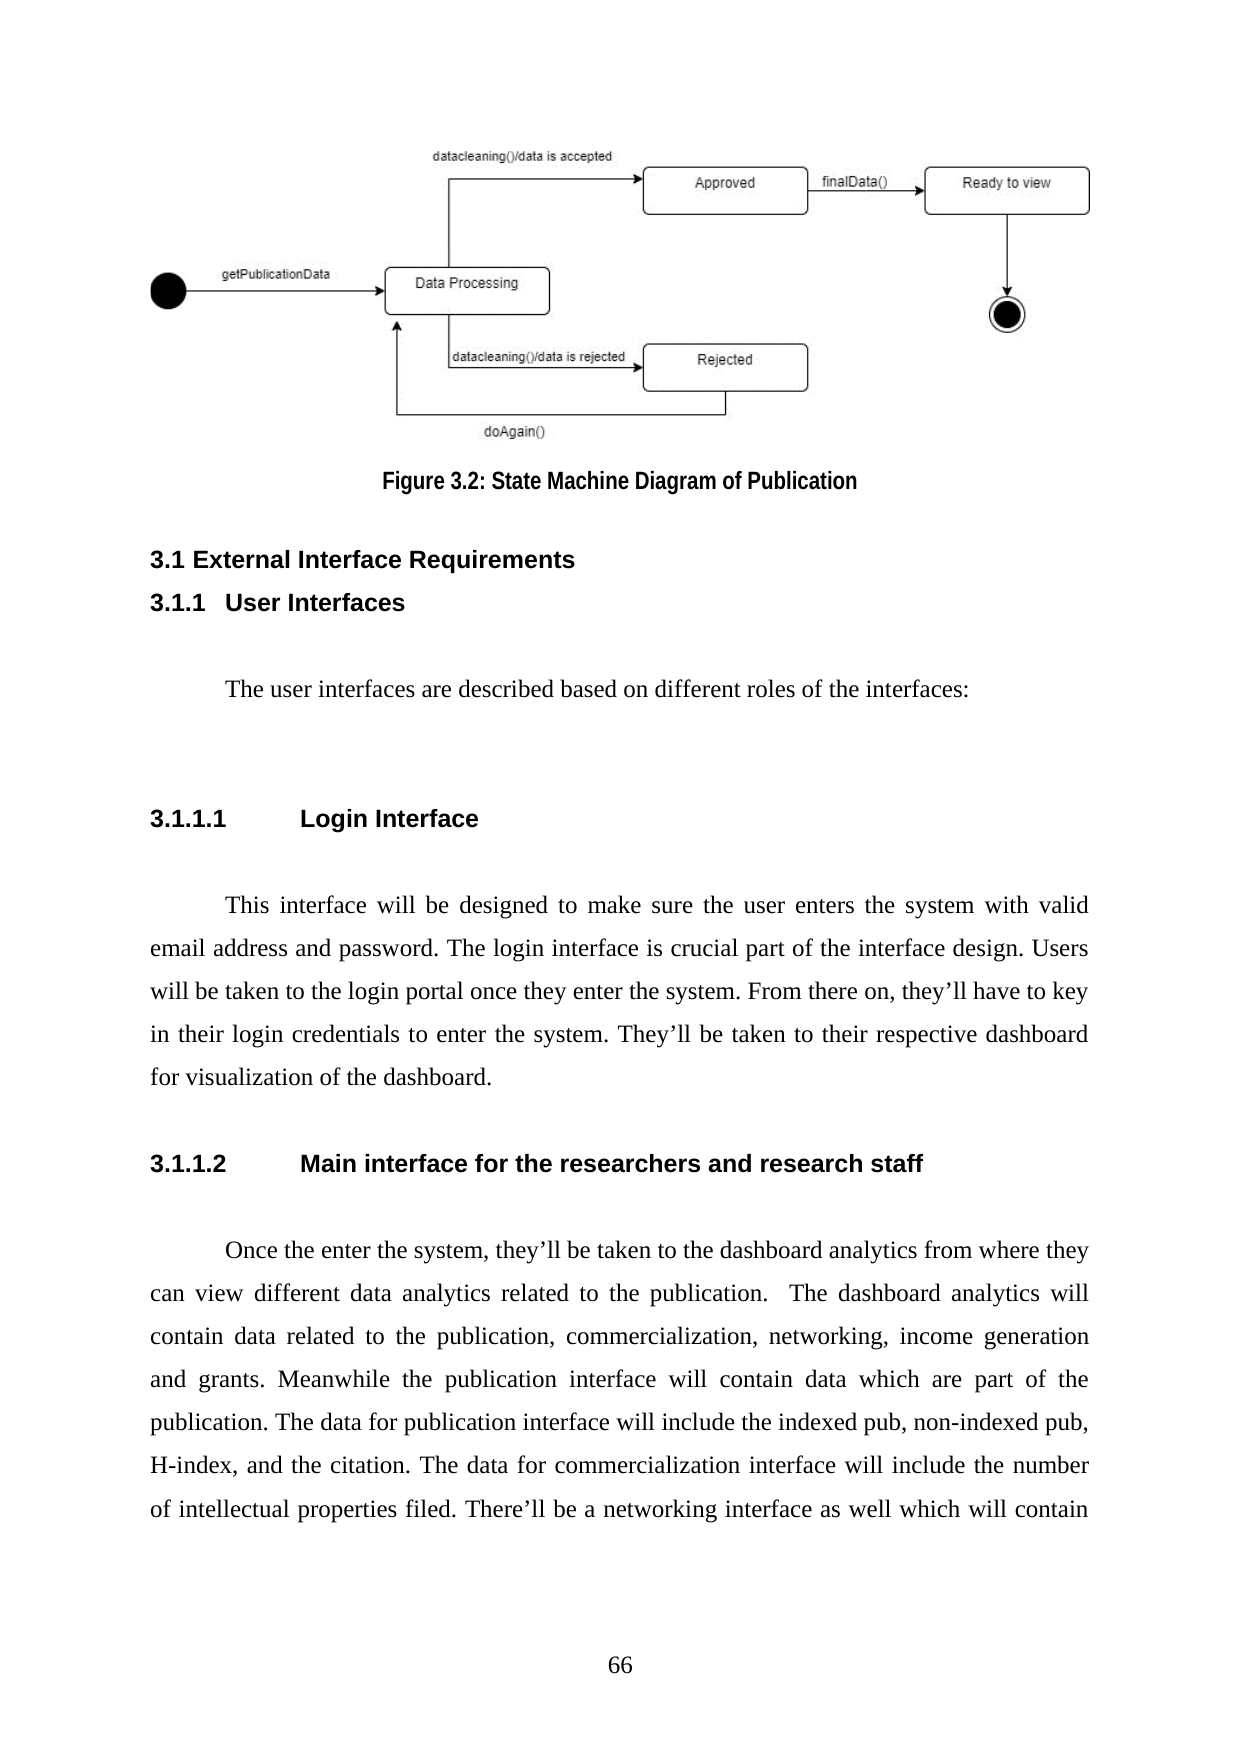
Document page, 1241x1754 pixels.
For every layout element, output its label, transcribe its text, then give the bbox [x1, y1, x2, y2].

list Main interface for the researchers and research staff [150, 1149, 1090, 1177]
list The user interfaces are described based on different roles of the interfaces: [150, 674, 1090, 703]
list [150, 1235, 1090, 1522]
list External Interface Requirements [150, 545, 1090, 574]
list Login Interface [150, 804, 1090, 832]
list User Interfaces [150, 588, 1090, 617]
picture [150, 150, 1090, 452]
list This interface will be designed to make sure the user enters the system with valid email address and password. The login interface is crucial part of the interface design. Users will be taken to the login portal once they enter the system. From there on, they’ll have to key in their login credentials to enter the system. They’ll be taken to their respective dashboard for visualization of the dashboard. [150, 890, 1090, 1091]
text Figure 3.2: State Machine Diagram of Publication [150, 466, 1090, 495]
